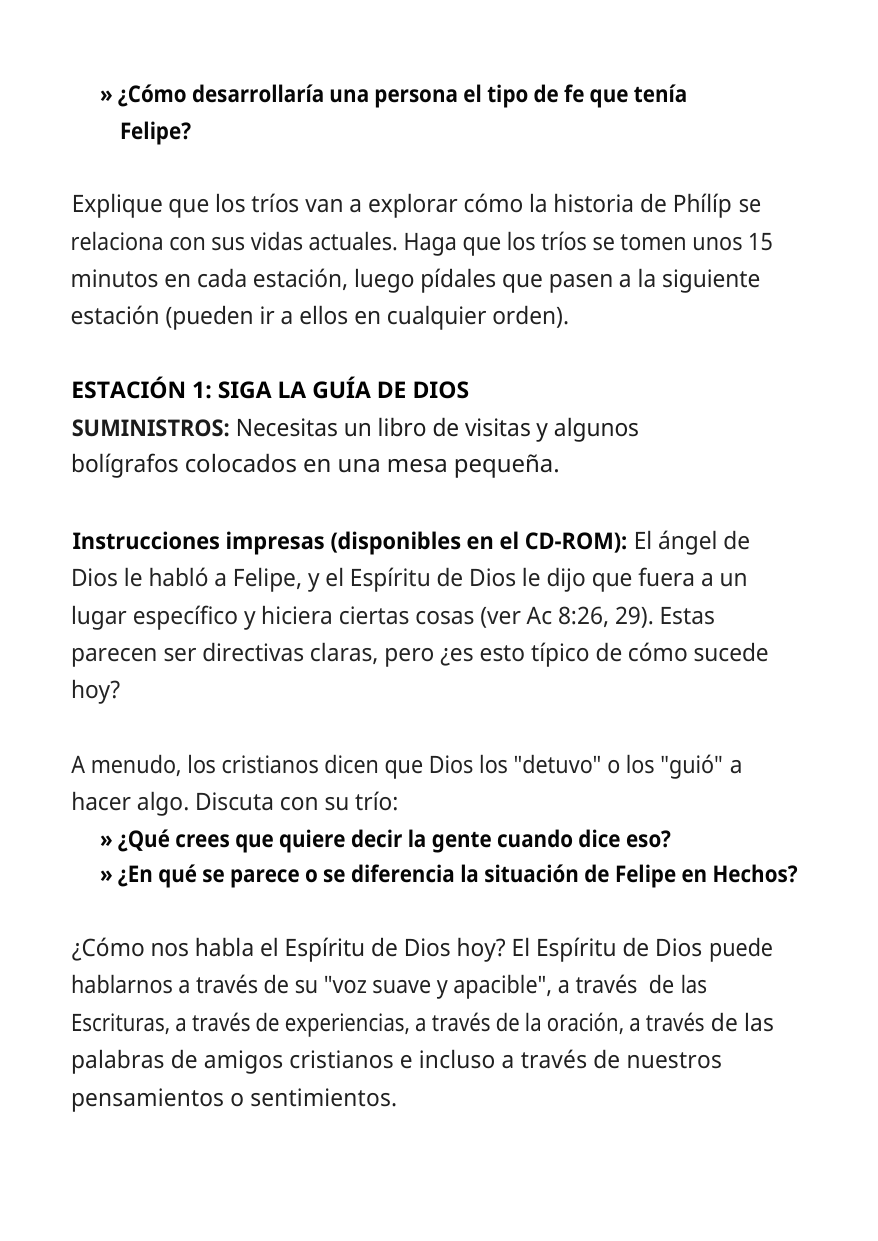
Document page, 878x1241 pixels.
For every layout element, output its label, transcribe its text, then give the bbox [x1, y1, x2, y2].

text » ¿Cómo desarrollaría una persona el tipo de fe que tenía Felipe? [100, 78, 723, 146]
text A menudo, los cristianos dicen que Dios los "detuvo" o los "guió" a hacer algo. Discuta con su trío: [71, 748, 762, 818]
text » ¿En qué se parece o se diferencia la situación de Felipe en Hechos? [100, 861, 818, 888]
text Instrucciones impresas (disponibles en el CD-ROM): El ángel de Dios le habló a Felipe, y el Espíritu de Dios le dijo que fuera a un lugar específico y hiciera ciertas cosas (ver Ac 8:26, 29). Estas parecen ser directivas claras, pero ¿es esto típico de cómo sucede hoy? [71, 524, 772, 706]
text » ¿Qué crees que quiere decir la gente cuando dice eso? [100, 823, 741, 854]
text ESTACIÓN 1: SIGA LA GUÍA DE DIOS [71, 374, 818, 406]
text SUMINISTROS: Necesitas un libro de visitas y algunos bolígrafos colocados en una mesa pequeña. [71, 410, 742, 480]
text Explique que los tríos van a explorar cómo la historia de Phílíp se relaciona con sus vidas actuales. Haga que los tríos se tomen unos 15 minutos en cada estación, luego pídales que pasen a la siguiente estación (pueden ir a ellos en cualquier orden). [70, 187, 781, 332]
text ¿Cómo nos habla el Espíritu de Dios hoy? El Espíritu de Dios puede hablarnos a través de su "voz suave y apacible", a través de las Escrituras, a través de experiencias, a través de la oración, a través de las palabras de amigos cristianos e incluso a través de nuestros pensamientos o sentimientos. [71, 931, 781, 1113]
